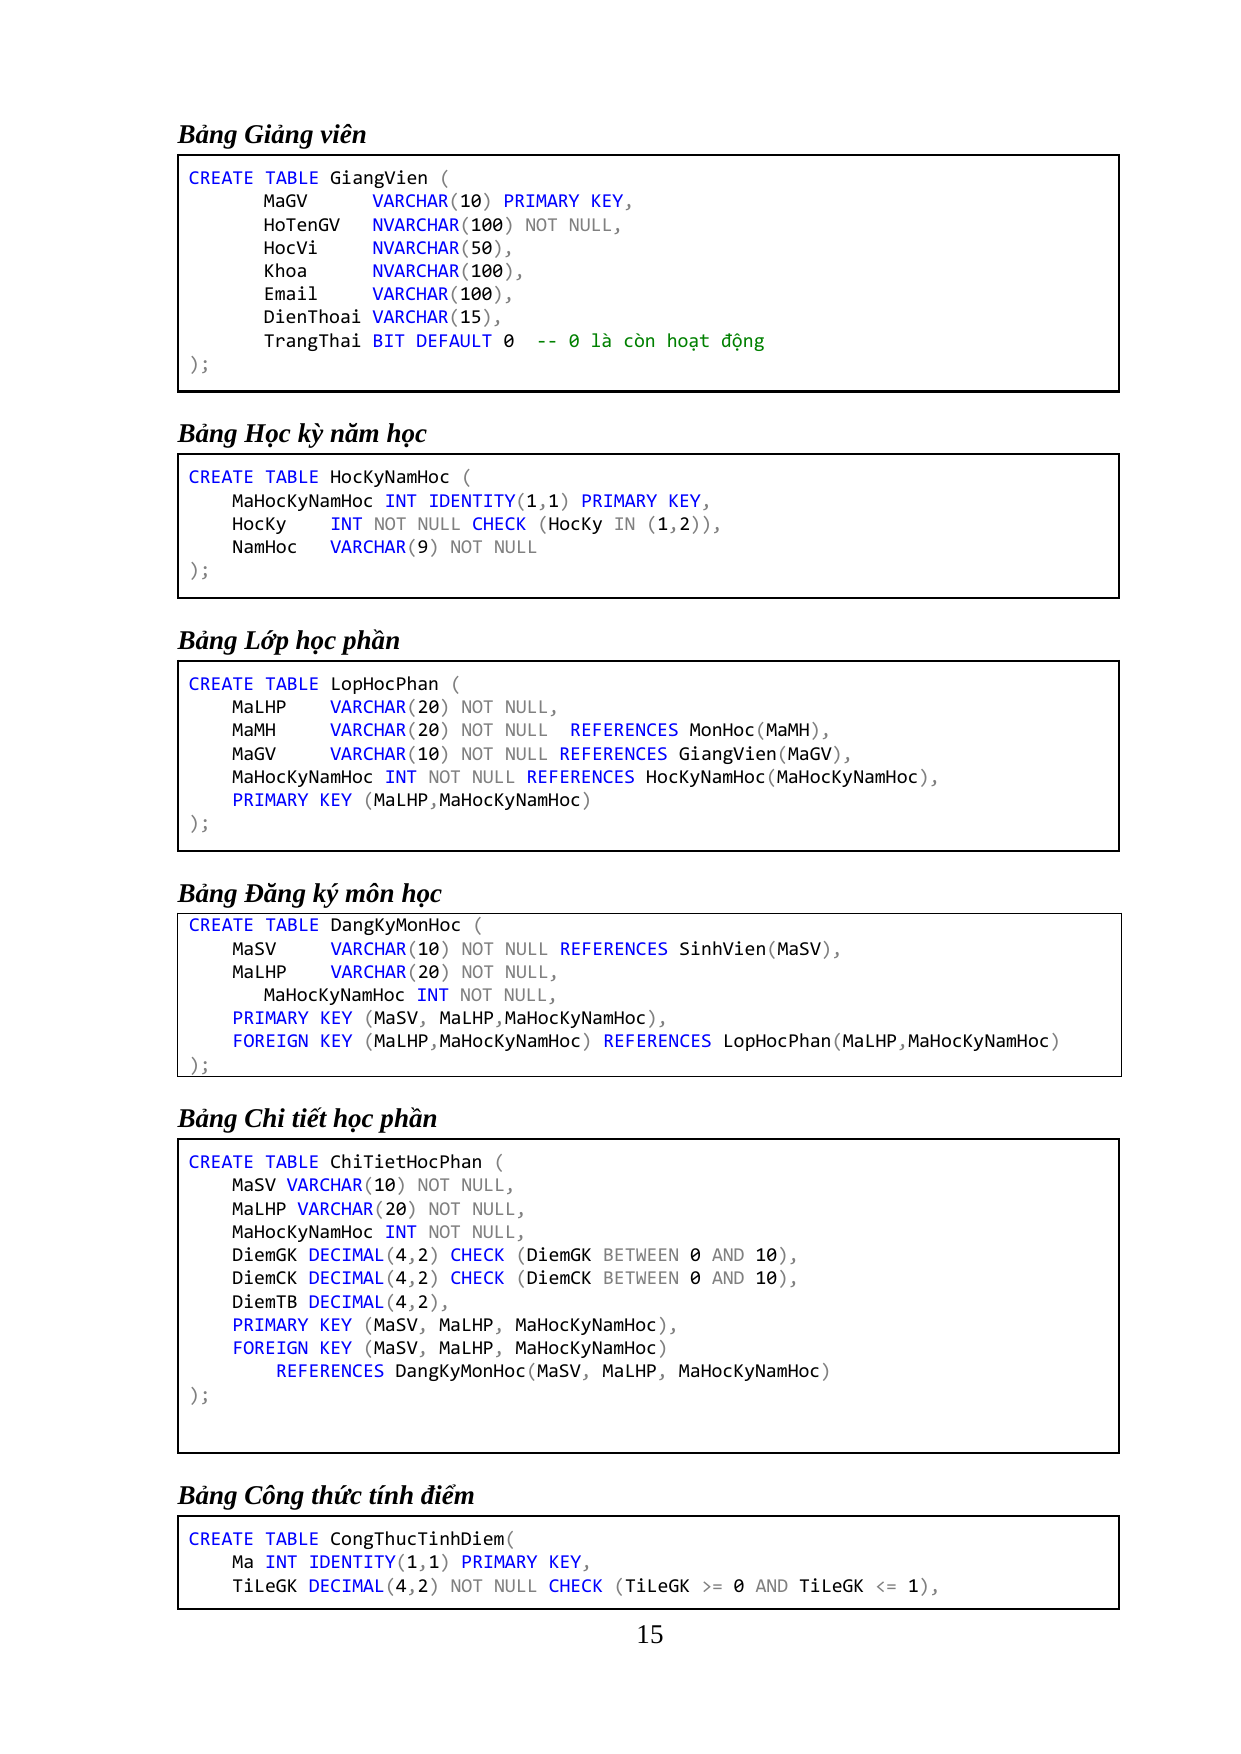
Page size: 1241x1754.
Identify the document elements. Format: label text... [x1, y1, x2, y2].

text Bảng Chi tiết học phần [177, 1102, 1122, 1133]
table_header CREATE TABLE GiangVien ( MaGV VARCHAR(10) PRIMARY KEY, HoTenGV NVARCHAR(100) NOT NULL, HocVi NVARCHAR(50), Khoa NVARCHAR(100), Email VARCHAR(100), DienThoai VARCHAR(15), TrangThai BIT DEFAULT 0 -- 0 là còn hoạt động ); [179, 156, 1118, 390]
table_header CREATE TABLE DangKyMonHoc ( MaSV VARCHAR(10) NOT NULL REFERENCES SinhVien(MaSV), MaLHP VARCHAR(20) NOT NULL, MaHocKyNamHoc INT NOT NULL, PRIMARY KEY (MaSV, MaLHP,MaHocKyNamHoc), FOREIGN KEY (MaLHP,MaHocKyNamHoc) REFERENCES LopHocPhan(MaLHP,MaHocKyNamHoc) ); [178, 914, 1121, 1076]
text Bảng Học kỳ năm học [177, 417, 1122, 449]
table_header CREATE TABLE HocKyNamHoc ( MaHocKyNamHoc INT IDENTITY(1,1) PRIMARY KEY, HocKy INT NOT NULL CHECK (HocKy IN (1,2)), NamHoc VARCHAR(9) NOT NULL ); [179, 455, 1118, 597]
table_header CREATE TABLE LopHocPhan ( MaLHP VARCHAR(20) NOT NULL, MaMH VARCHAR(20) NOT NULL REFERENCES MonHoc(MaMH), MaGV VARCHAR(10) NOT NULL REFERENCES GiangVien(MaGV), MaHocKyNamHoc INT NOT NULL REFERENCES HocKyNamHoc(MaHocKyNamHoc), PRIMARY KEY (MaLHP,MaHocKyNamHoc) ); [179, 662, 1118, 850]
table_header CREATE TABLE ChiTietHocPhan ( MaSV VARCHAR(10) NOT NULL, MaLHP VARCHAR(20) NOT NULL, MaHocKyNamHoc INT NOT NULL, DiemGK DECIMAL(4,2) CHECK (DiemGK BETWEEN 0 AND 10), DiemCK DECIMAL(4,2) CHECK (DiemCK BETWEEN 0 AND 10), DiemTB DECIMAL(4,2), PRIMARY KEY (MaSV, MaLHP, MaHocKyNamHoc), FOREIGN KEY (MaSV, MaLHP, MaHocKyNamHoc) REFERENCES DangKyMonHoc(MaSV, MaLHP, MaHocKyNamHoc) ); [179, 1140, 1118, 1452]
text Bảng Đăng ký môn học [177, 877, 1122, 908]
text Bảng Công thức tính điểm [177, 1479, 1122, 1510]
text Bảng Lớp học phần [177, 624, 1122, 655]
text Bảng Giảng viên [177, 118, 1122, 149]
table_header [179, 1517, 1118, 1608]
